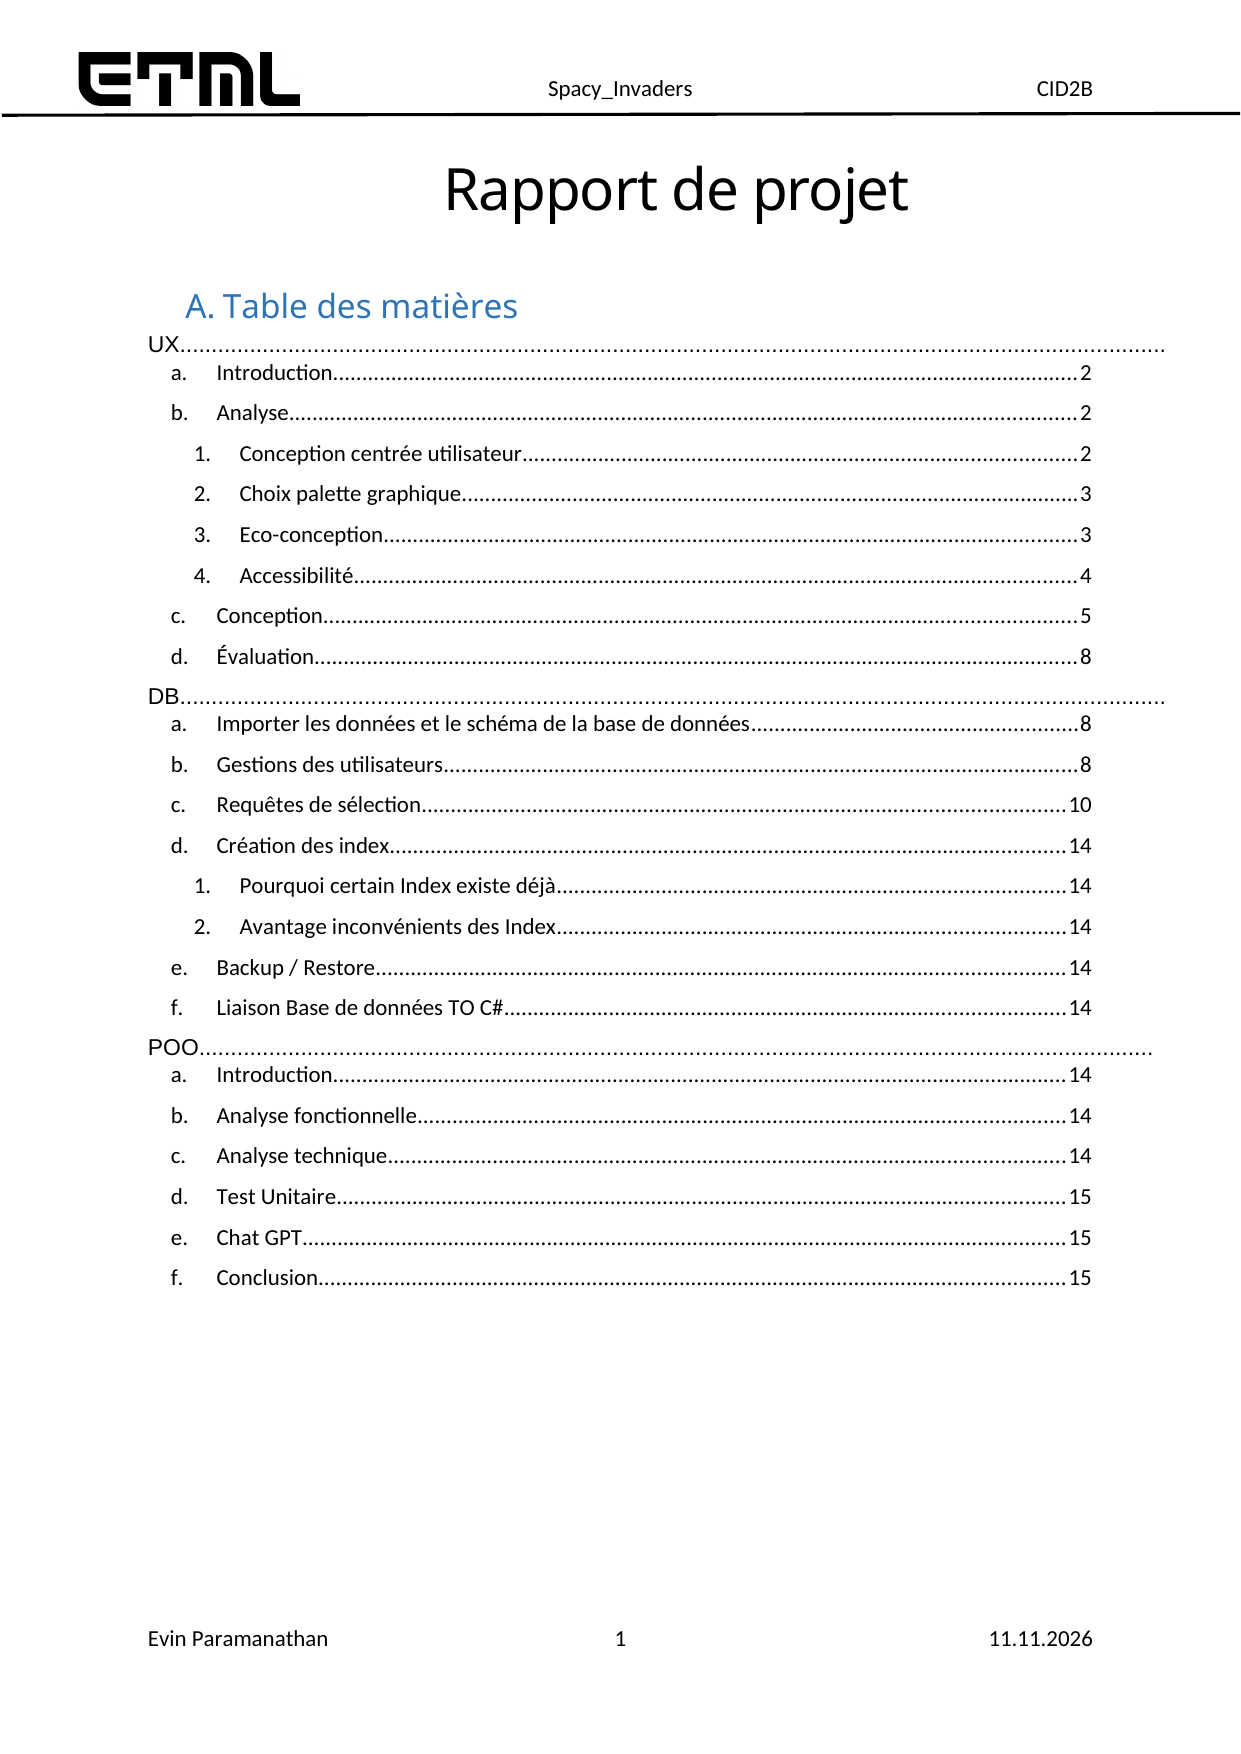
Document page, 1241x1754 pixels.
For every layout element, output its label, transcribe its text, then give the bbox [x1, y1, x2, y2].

picture [78, 52, 300, 106]
title Rapport de projet [148, 148, 1092, 227]
